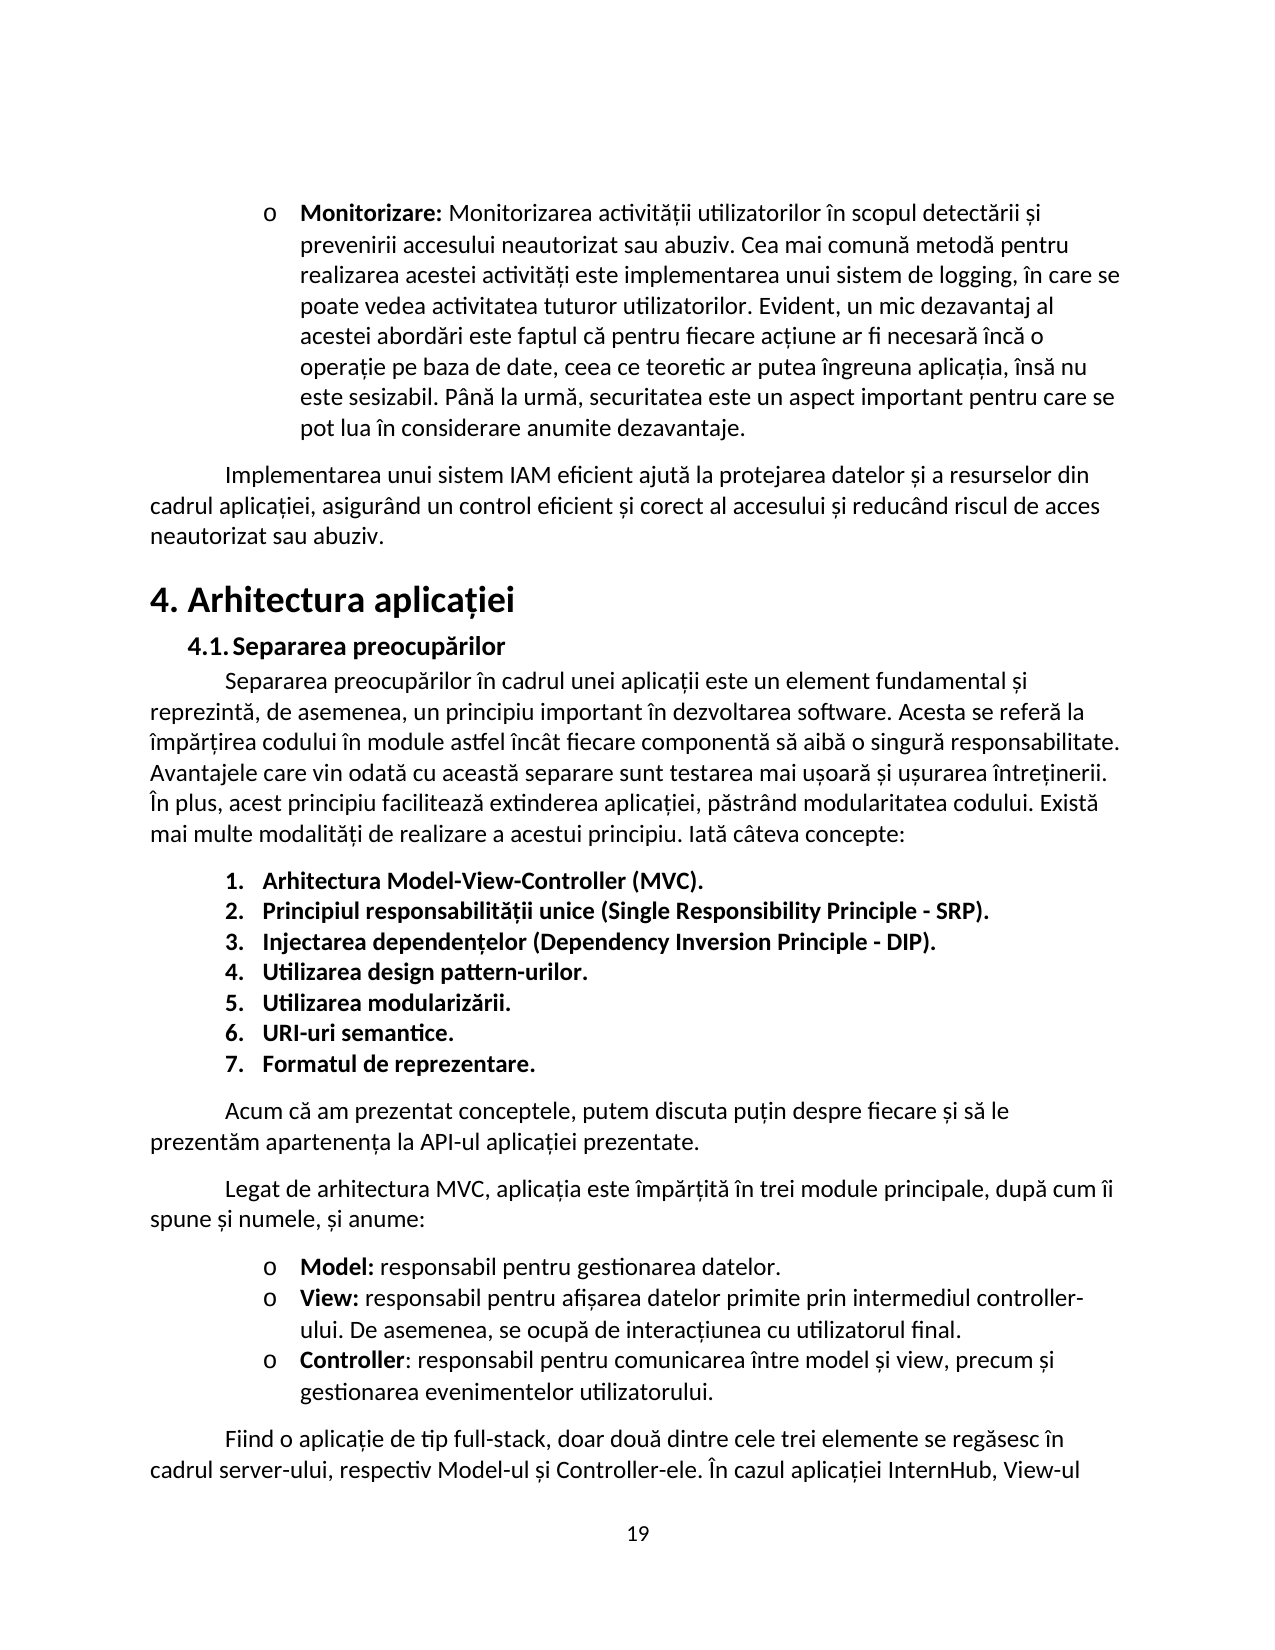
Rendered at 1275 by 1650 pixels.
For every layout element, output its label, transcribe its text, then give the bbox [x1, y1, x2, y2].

list Arhitectura Model-View-Controller (MVC). [225, 865, 1125, 895]
text Legat de arhitectura MVC, aplicația este împărțită în trei module principale, după cum îi spune și numele, și anume: [150, 1173, 1125, 1234]
list Model: responsabil pentru gestionarea datelor. [262, 1251, 1125, 1282]
text Acum că am prezentat conceptele, putem discuta puțin despre fiecare și să le prezentăm apartenența la API-ul aplicației prezentate. [150, 1095, 1125, 1156]
text Implementarea unui sistem IAM eficient ajută la protejarea datelor și a resurselor din cadrul aplicației, asigurând un control eficient și corect al accesului și reducând riscul de acces neautorizat sau abuziv. [150, 459, 1125, 551]
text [150, 1424, 1125, 1485]
subtitle Separarea preocupărilor [187, 629, 1125, 662]
subtitle Arhitectura aplicației [150, 576, 1125, 622]
list Utilizarea modularizării. [225, 987, 1125, 1017]
list URI-uri semantice. [225, 1017, 1125, 1048]
list Controller: responsabil pentru comunicarea între model și view, precum și gestionarea evenimentelor utilizatorului. [262, 1345, 1125, 1407]
list Monitorizare: Monitorizarea activității utilizatorilor în scopul detectării și prevenirii accesului neautorizat sau abuziv. Cea mai comună metodă pentru realizarea acestei activități este implementarea unui sistem de logging, în care se poate vedea activitatea tuturor utilizatorilor. Evident, un mic dezavantaj al acestei abordări este faptul că pentru fiecare acțiune ar fi necesară încă o operație pe baza de date, ceea ce teoretic ar putea îngreuna aplicația, însă nu este sesizabil. Până la urmă, securitatea este un aspect important pentru care se pot lua în considerare anumite dezavantaje. [262, 197, 1125, 443]
list Injectarea dependențelor (Dependency Inversion Principle - DIP). [225, 926, 1125, 956]
list Formatul de reprezentare. [225, 1048, 1125, 1078]
text Separarea preocupărilor în cadrul unei aplicații este un element fundamental și reprezintă, de asemenea, un principiu important în dezvoltarea software. Acesta se referă la împărțirea codului în module astfel încât fiecare componentă să aibă o singură responsabilitate. Avantajele care vin odată cu această separare sunt testarea mai ușoară și ușurarea întreținerii. În plus, acest principiu facilitează extinderea aplicației, păstrând modularitatea codului. Există mai multe modalități de realizare a acestui principiu. Iată câteva concepte: [150, 665, 1125, 848]
list Principiul responsabilității unice (Single Responsibility Principle - SRP). [225, 895, 1125, 926]
list Utilizarea design pattern-urilor. [225, 956, 1125, 987]
list View: responsabil pentru afișarea datelor primite prin intermediul controller-ului. De asemenea, se ocupă de interacțiunea cu utilizatorul final. [262, 1282, 1125, 1345]
